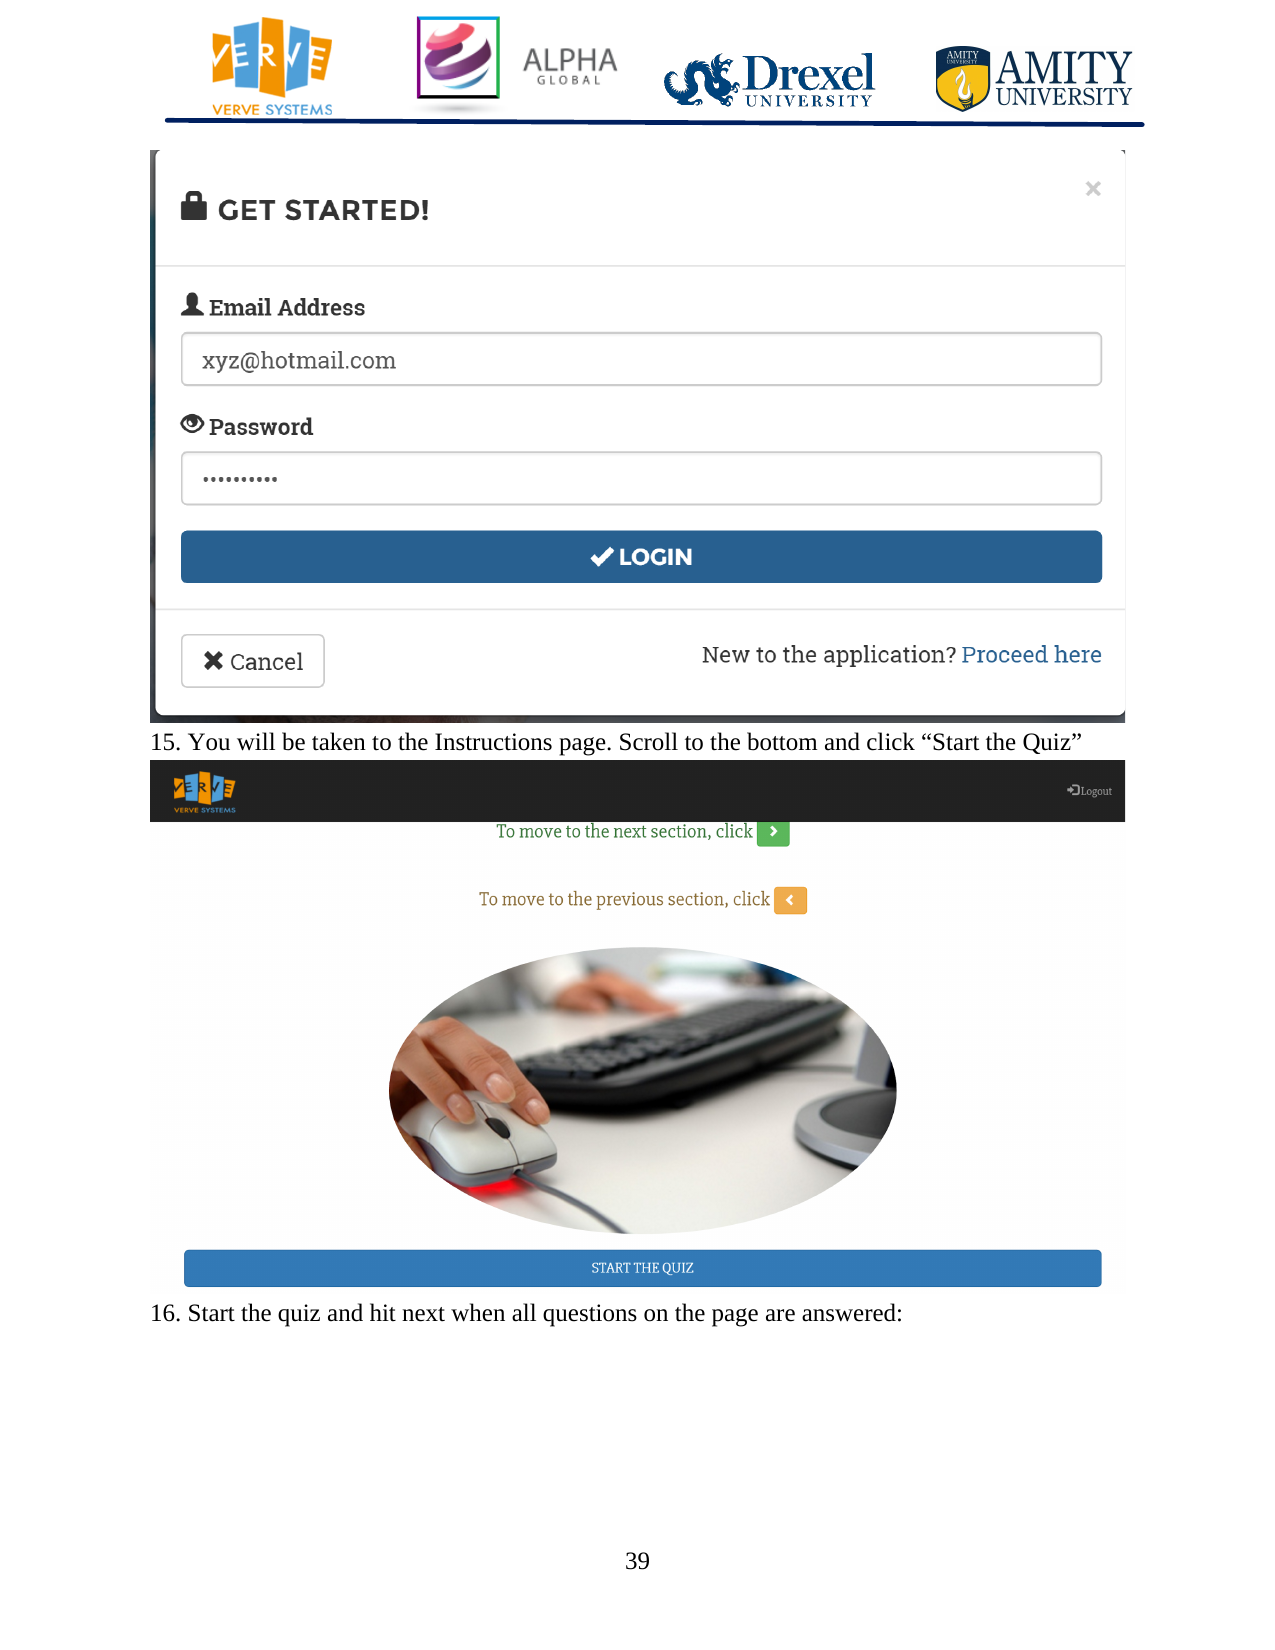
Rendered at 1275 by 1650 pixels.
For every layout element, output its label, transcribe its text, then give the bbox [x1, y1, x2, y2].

picture [212, 17, 332, 115]
text 16. Start the quiz and hit next when all questions on the page are answered: [150, 1298, 1125, 1327]
text 15. You will be taken to the Instructions page. Scroll to the bottom and click “Start the Quiz” [150, 727, 1125, 756]
picture [662, 51, 877, 108]
picture [150, 760, 1125, 1294]
picture [936, 46, 1135, 112]
picture [409, 12, 624, 118]
picture [150, 150, 1125, 723]
